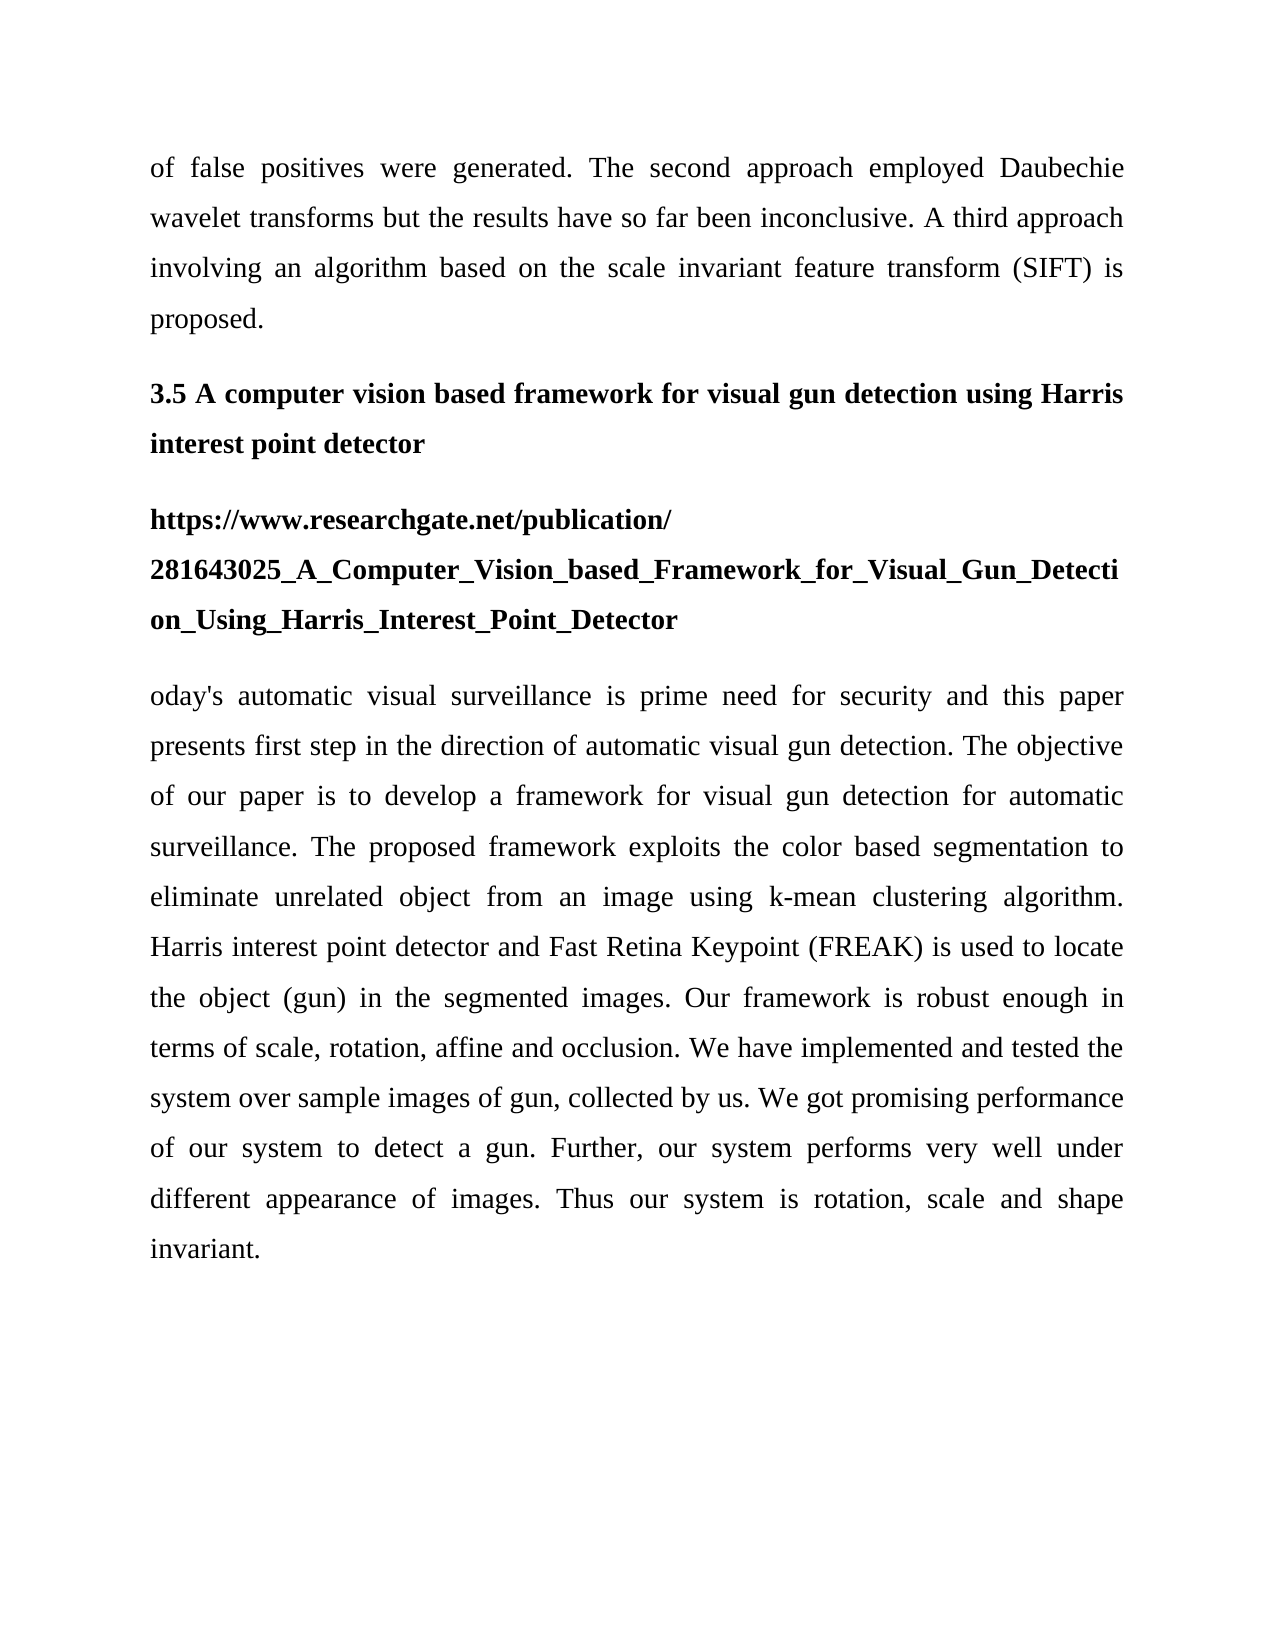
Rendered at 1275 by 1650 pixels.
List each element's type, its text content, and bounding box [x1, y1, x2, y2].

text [150, 150, 1125, 334]
text oday's automatic visual surveillance is prime need for security and this paper presents first step in the direction of automatic visual gun detection. The objective of our paper is to develop a framework for visual gun detection for automatic surveillance. The proposed framework exploits the color based segmentation to eliminate unrelated object from an image using k-mean clustering algorithm. Harris interest point detector and Fast Retina Keypoint (FREAK) is used to locate the object (gun) in the segmented images. Our framework is robust enough in terms of scale, rotation, affine and occlusion. We have implemented and tested the system over sample images of gun, collected by us. We got promising performance of our system to detect a gun. Further, our system performs very well under different appearance of images. Thus our system is rotation, scale and shape invariant. [150, 678, 1125, 1265]
text 3.5 A computer vision based framework for visual gun detection using Harris interest point detector [150, 376, 1125, 460]
text https://www.researchgate.net/publication/281643025_A_Computer_Vision_based_Framework_for_Visual_Gun_Detection_Using_Harris_Interest_Point_Detector [150, 502, 1125, 636]
